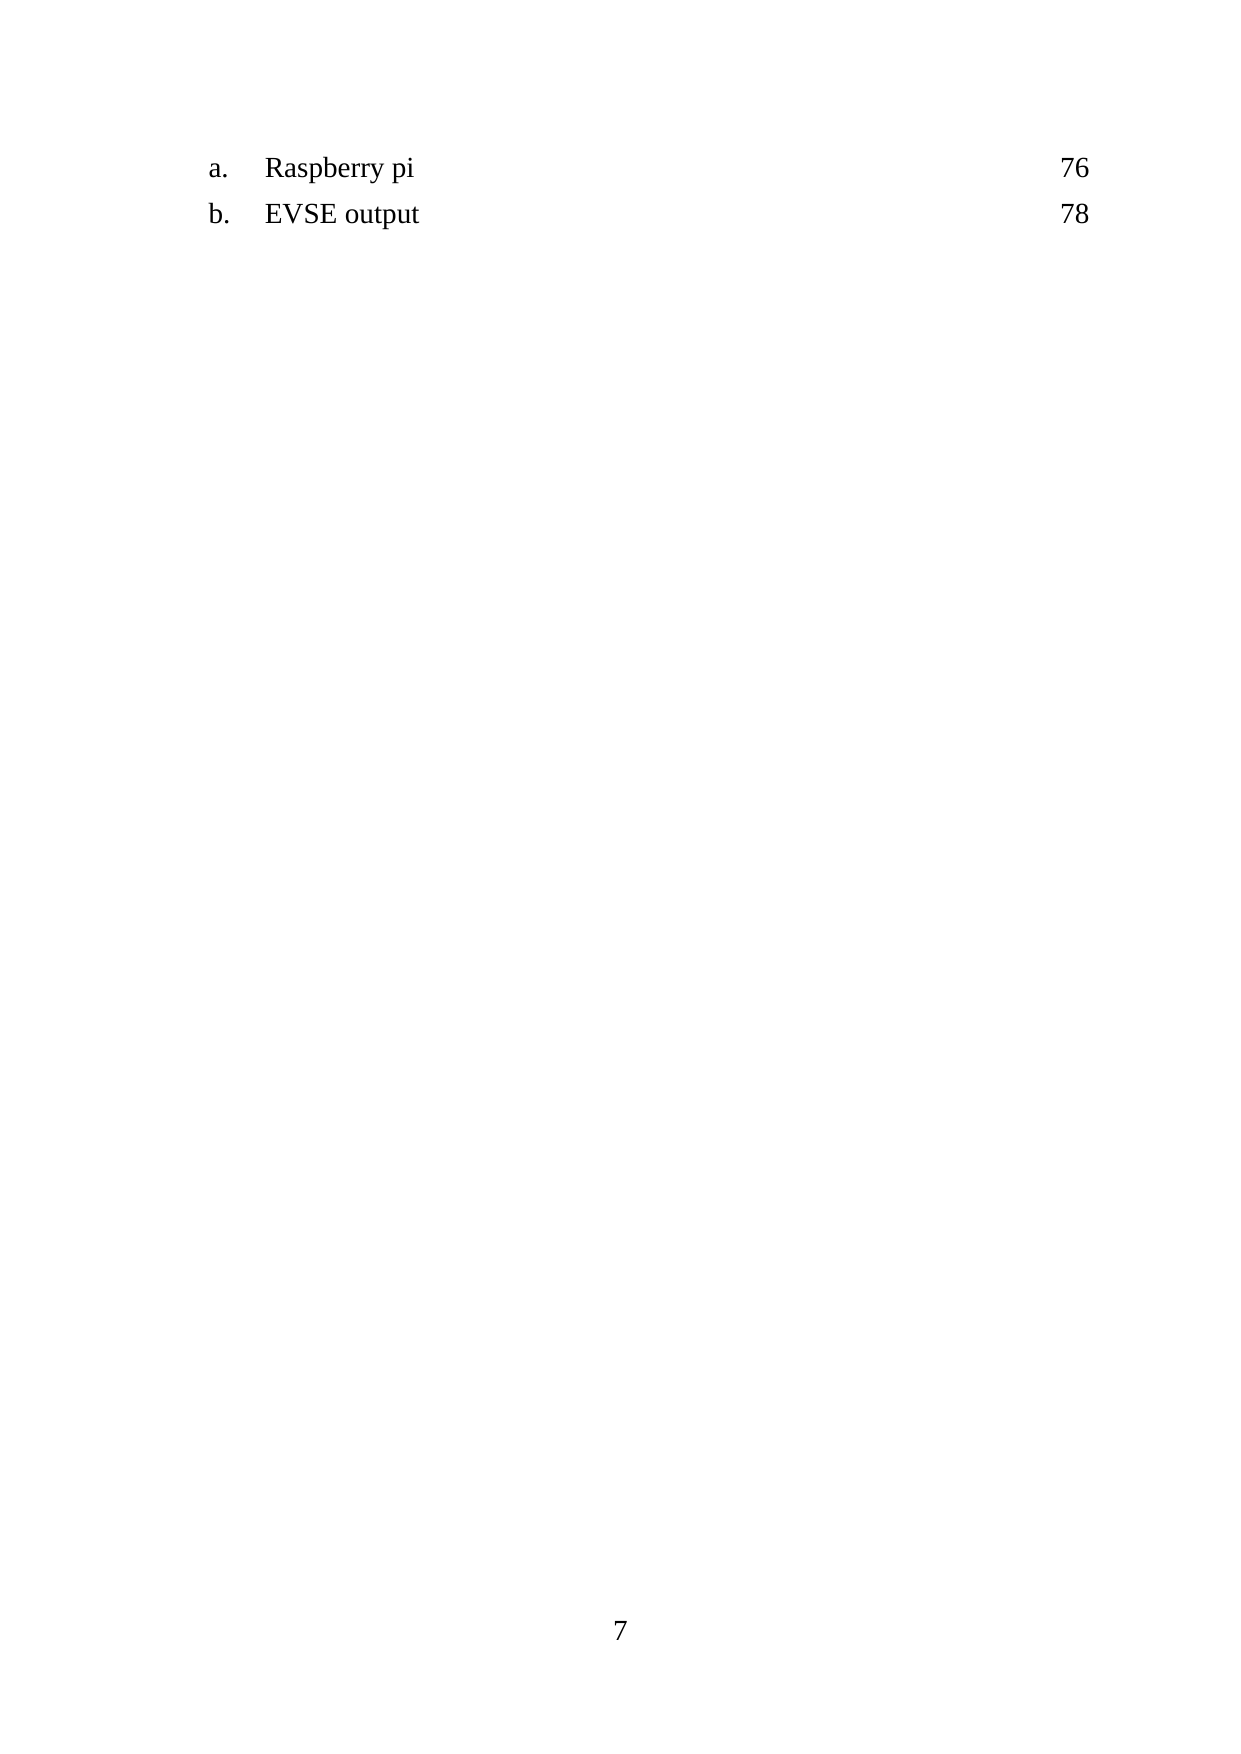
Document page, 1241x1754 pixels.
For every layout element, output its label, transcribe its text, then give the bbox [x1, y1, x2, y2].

text b. EVSE output 78 [208, 197, 1090, 230]
text a. Raspberry pi 76 [208, 150, 1090, 183]
